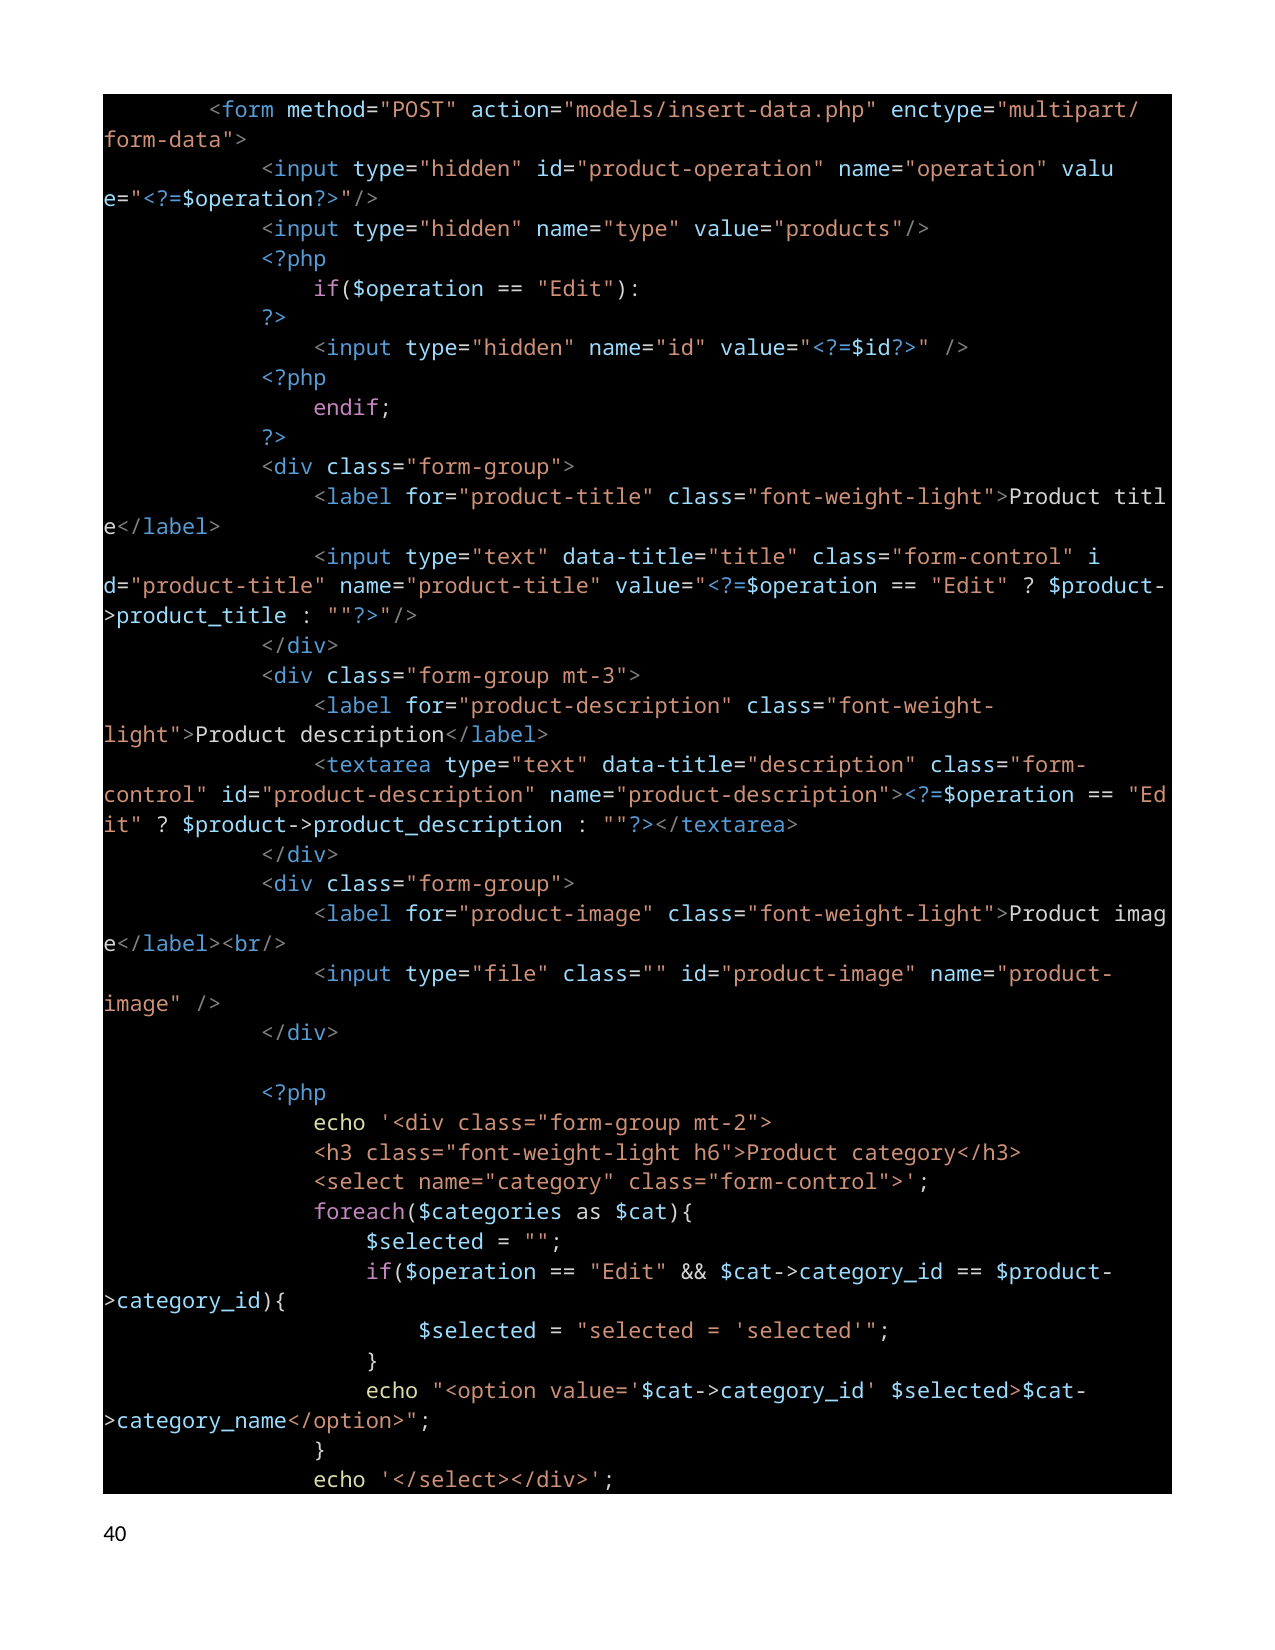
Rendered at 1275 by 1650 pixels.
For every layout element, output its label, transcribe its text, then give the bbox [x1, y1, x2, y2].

text echo '<div class="form-group mt-2"> [103, 1107, 1172, 1136]
text $selected = "selected = 'selected'"; [103, 1315, 1172, 1345]
text <label for="product-description" class="font-weight-light">Product description</label> [103, 689, 1172, 749]
text <input type="hidden" name="type" value="products"/> [103, 213, 1172, 243]
text <textarea type="text" data-title="description" class="form-control" id="product-description" name="product-description"><?=$operation == "Edit" ? $product->product_description : ""?></textarea> [103, 749, 1172, 838]
text <input type="hidden" id="product-operation" name="operation" value="<?=$operation?>"/> [103, 153, 1172, 213]
text } [103, 1434, 1172, 1464]
text <?php [103, 243, 1172, 272]
text <input type="hidden" name="id" value="<?=$id?>" /> [103, 332, 1172, 362]
text if($operation == "Edit" && $cat->category_id == $product->category_id){ [103, 1256, 1172, 1315]
text <div class="form-group"> [103, 451, 1172, 481]
text <?php [103, 1077, 1172, 1107]
text echo "<option value='$cat->category_id' $selected>$cat->category_name</option>"; [103, 1375, 1172, 1434]
text ?> [103, 421, 1172, 451]
text <div class="form-group mt-3"> [103, 660, 1172, 689]
text <?php [103, 362, 1172, 392]
text ?> [103, 302, 1172, 332]
text echo '</select></div>'; [103, 1464, 1172, 1494]
text <h3 class="font-weight-light h6">Product category</h3> [103, 1136, 1172, 1166]
text foreach($categories as $cat){ [103, 1196, 1172, 1226]
text <input type="file" class="" id="product-image" name="product-image" /> [103, 958, 1172, 1017]
text </div> [103, 630, 1172, 660]
text $selected = ""; [103, 1226, 1172, 1256]
text <label for="product-image" class="font-weight-light">Product image</label><br/> [103, 898, 1172, 958]
text <div class="form-group"> [103, 868, 1172, 898]
text <input type="text" data-title="title" class="form-control" id="product-title" name="product-title" value="<?=$operation == "Edit" ? $product->product_title : ""?>"/> [103, 541, 1172, 630]
text </div> [103, 1017, 1172, 1047]
text } [103, 1345, 1172, 1375]
text <form method="POST" action="models/insert-data.php" enctype="multipart/form-data"> [103, 94, 1172, 153]
text <label for="product-title" class="font-weight-light">Product title</label> [103, 481, 1172, 541]
text </div> [103, 838, 1172, 868]
text <select name="category" class="form-control">'; [103, 1166, 1172, 1196]
text endif; [103, 392, 1172, 421]
text if($operation == "Edit"): [103, 272, 1172, 302]
